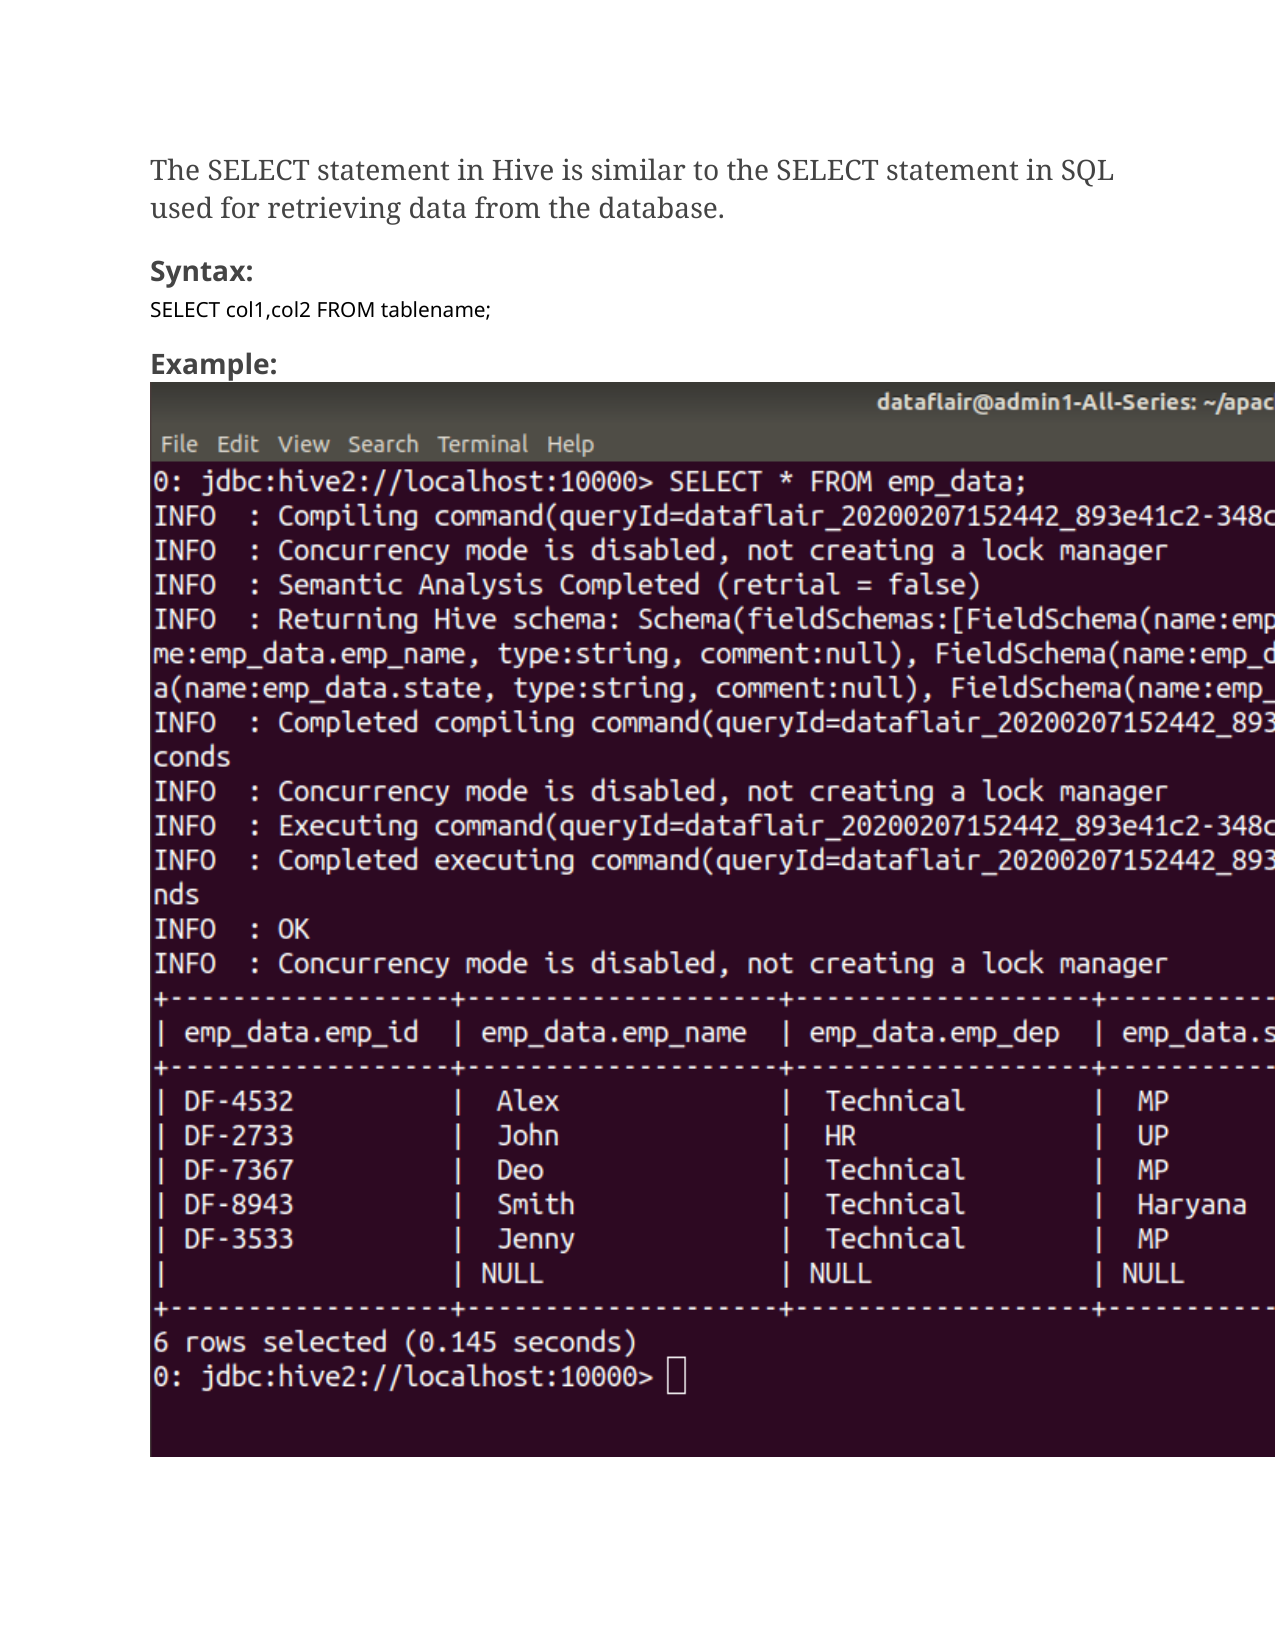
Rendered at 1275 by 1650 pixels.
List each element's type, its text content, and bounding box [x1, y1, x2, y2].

picture [150, 382, 1275, 1457]
text Syntax: [150, 252, 1125, 290]
text Example: [150, 344, 1125, 382]
text SELECT col1,col2 FROM tablename; [150, 290, 1125, 324]
text The SELECT statement in Hive is similar to the SELECT statement in SQL used for retrieving data from the database. [150, 150, 1125, 227]
